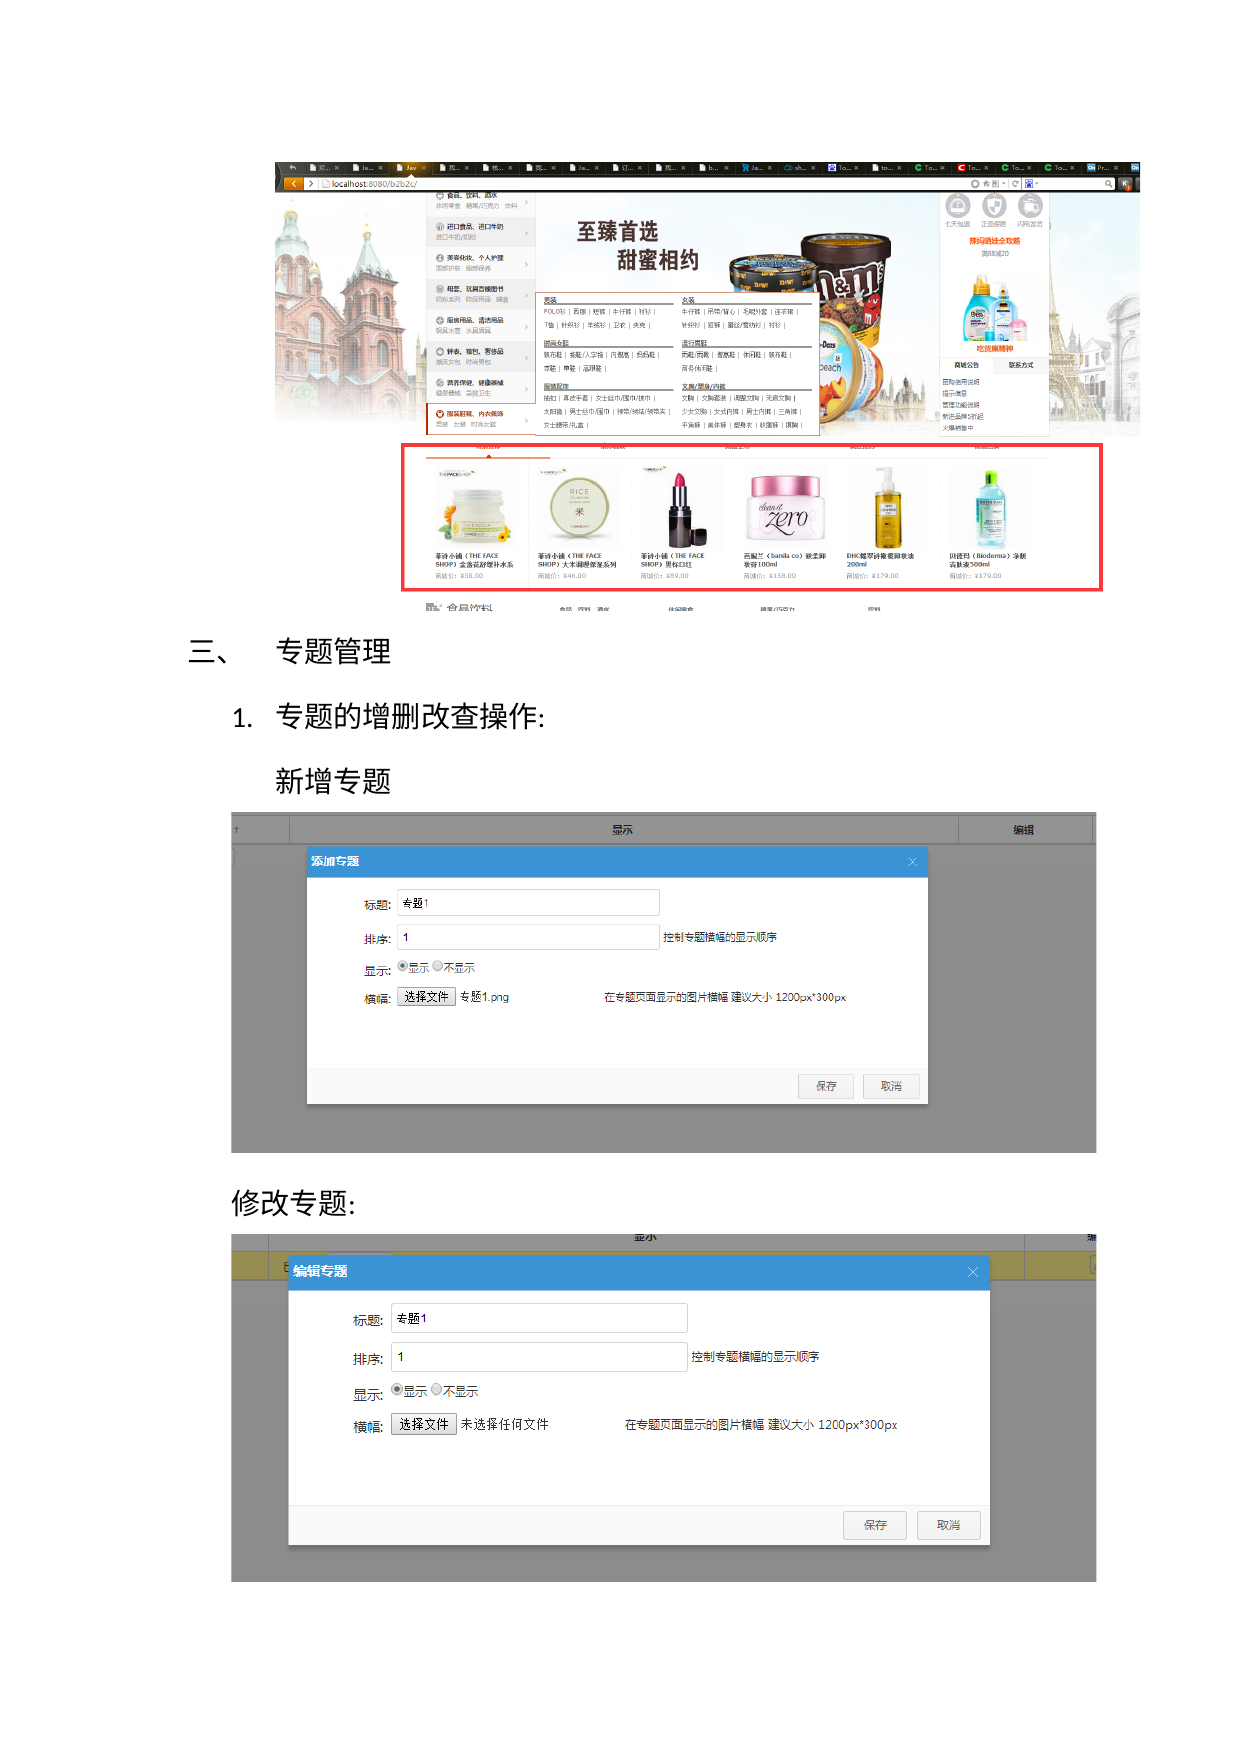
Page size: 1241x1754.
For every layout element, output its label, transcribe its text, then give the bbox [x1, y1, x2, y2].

picture [231, 1234, 1097, 1582]
list 专题的增删改查操作: [231, 682, 1053, 747]
list 专题管理 [187, 617, 1053, 682]
list 新增专题 [275, 747, 1053, 812]
picture [231, 812, 1097, 1153]
picture [275, 162, 1141, 611]
list 修改专题: [231, 1169, 1053, 1234]
